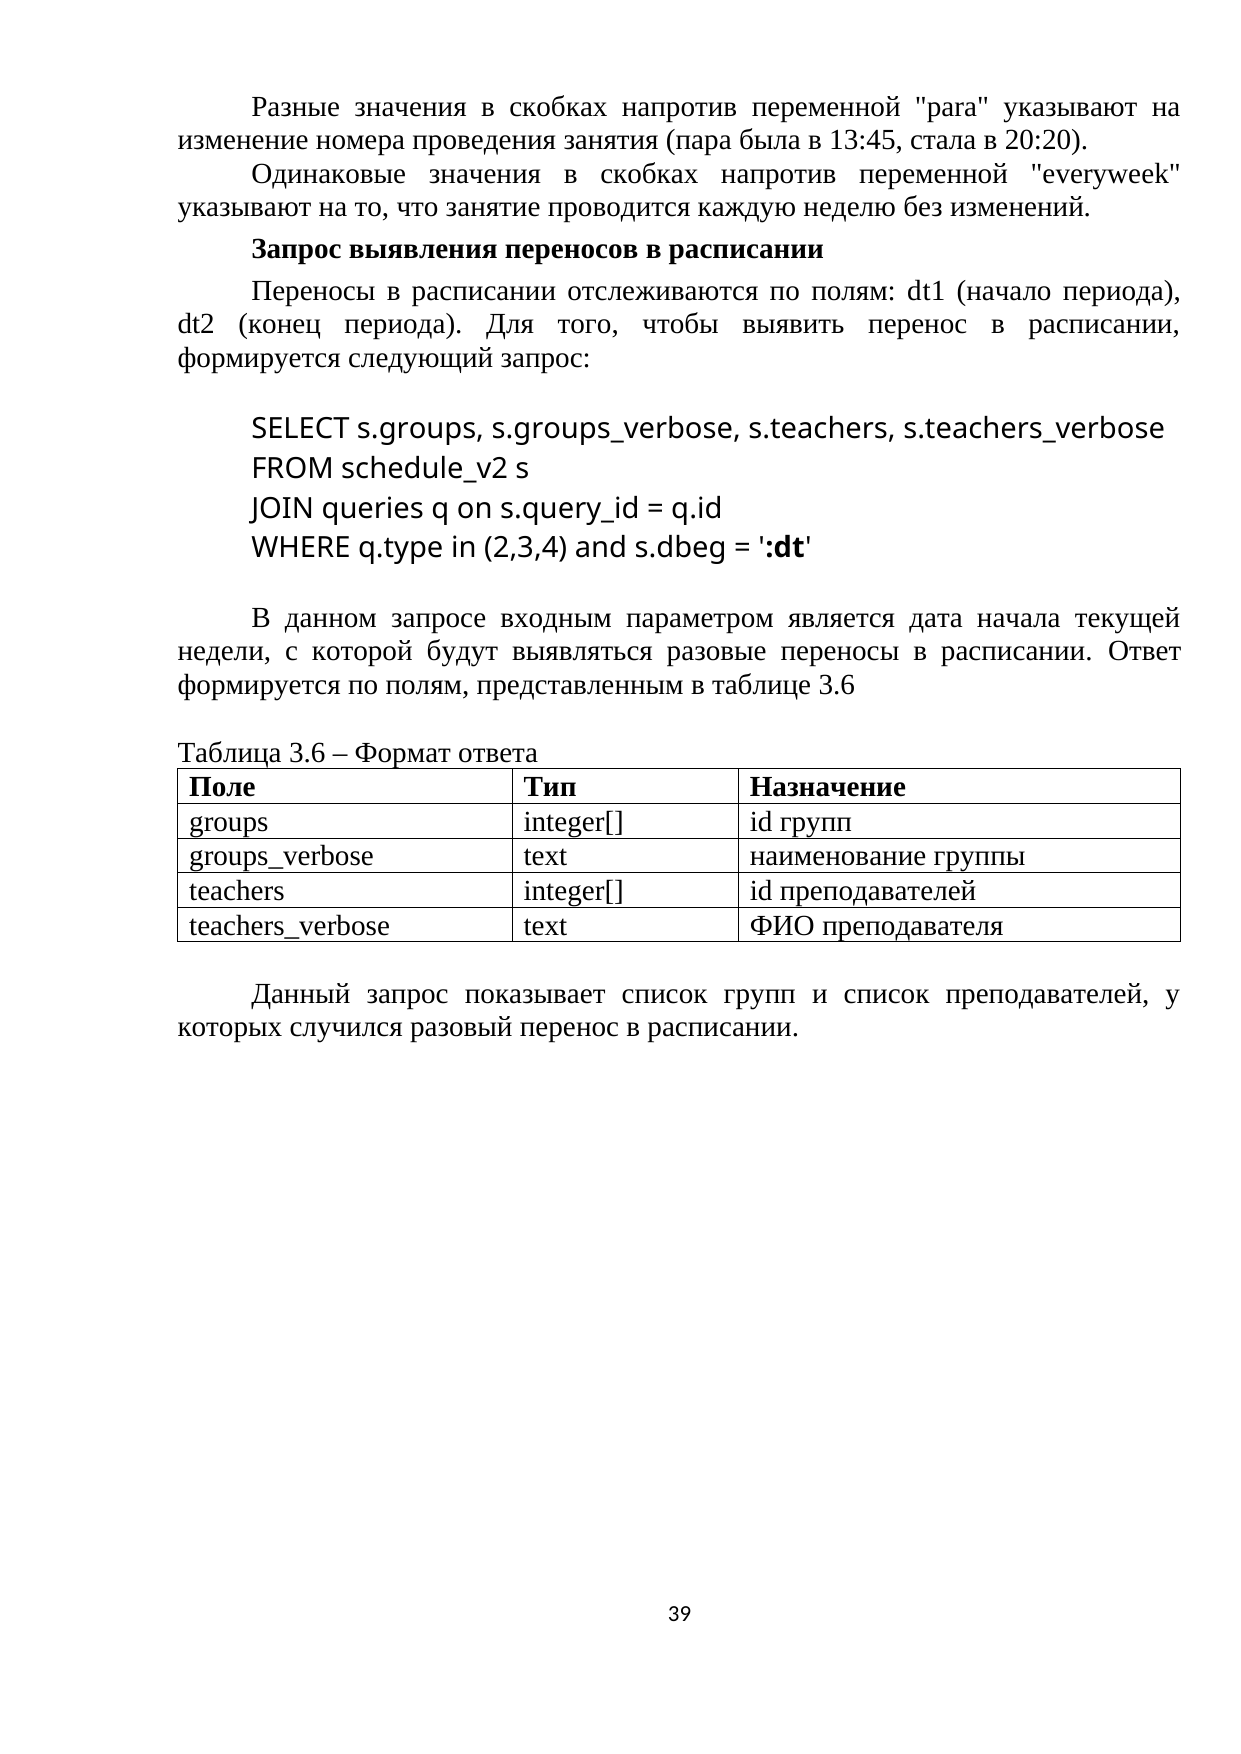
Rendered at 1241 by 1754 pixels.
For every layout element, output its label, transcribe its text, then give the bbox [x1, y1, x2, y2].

text Разные значения в скобках напротив переменной "para" указывают на изменение номера проведения занятия (пара была в 13:45, стала в 20:20). [177, 89, 1181, 156]
text Запрос выявления переносов в расписании [177, 231, 1181, 265]
table_cell наименование группы [739, 839, 1180, 872]
text В данном запросе входным параметром является дата начала текущей недели, с которой будут выявляться разовые переносы в расписании. Ответ формируется по полям, представленным в таблице 3.6 [177, 600, 1181, 701]
text Одинаковые значения в скобках напротив переменной "everyweek" указывают на то, что занятие проводится каждую неделю без изменений. [177, 156, 1181, 223]
table_cell teachers_verbose [178, 908, 512, 941]
text FROM schedule_v2 s [177, 447, 1181, 487]
table_cell teachers [178, 873, 512, 907]
table_header Тип [513, 769, 738, 803]
text SELECT s.groups, s.groups_verbose, s.teachers, s.teachers_verbose [177, 408, 1181, 447]
table_cell id преподавателей [739, 873, 1180, 907]
table_cell groups_verbose [178, 839, 512, 872]
table_cell integer[] [513, 873, 738, 907]
table_cell id групп [739, 804, 1180, 837]
text WHERE q.type in (2,3,4) and s.dbeg = ':dt' [177, 527, 1181, 566]
text Таблица 3.6 – Формат ответа [177, 735, 1181, 768]
text Данный запрос показывает список групп и список преподавателей, у которых случился разовый перенос в расписании. [177, 976, 1181, 1043]
text JOIN queries q on s.query_id = q.id [177, 487, 1181, 527]
table_cell text [513, 908, 738, 941]
table_header Назначение [739, 769, 1180, 803]
table_cell ФИО преподавателя [739, 908, 1180, 941]
table_cell text [513, 839, 738, 872]
text Переносы в расписании отслеживаются по полям: dt1 (начало периода), dt2 (конец периода). Для того, чтобы выявить перенос в расписании, формируется следующий запрос: [177, 273, 1181, 374]
table_header Поле [178, 769, 512, 803]
table_cell groups [178, 804, 512, 837]
table_cell integer[] [513, 804, 738, 837]
